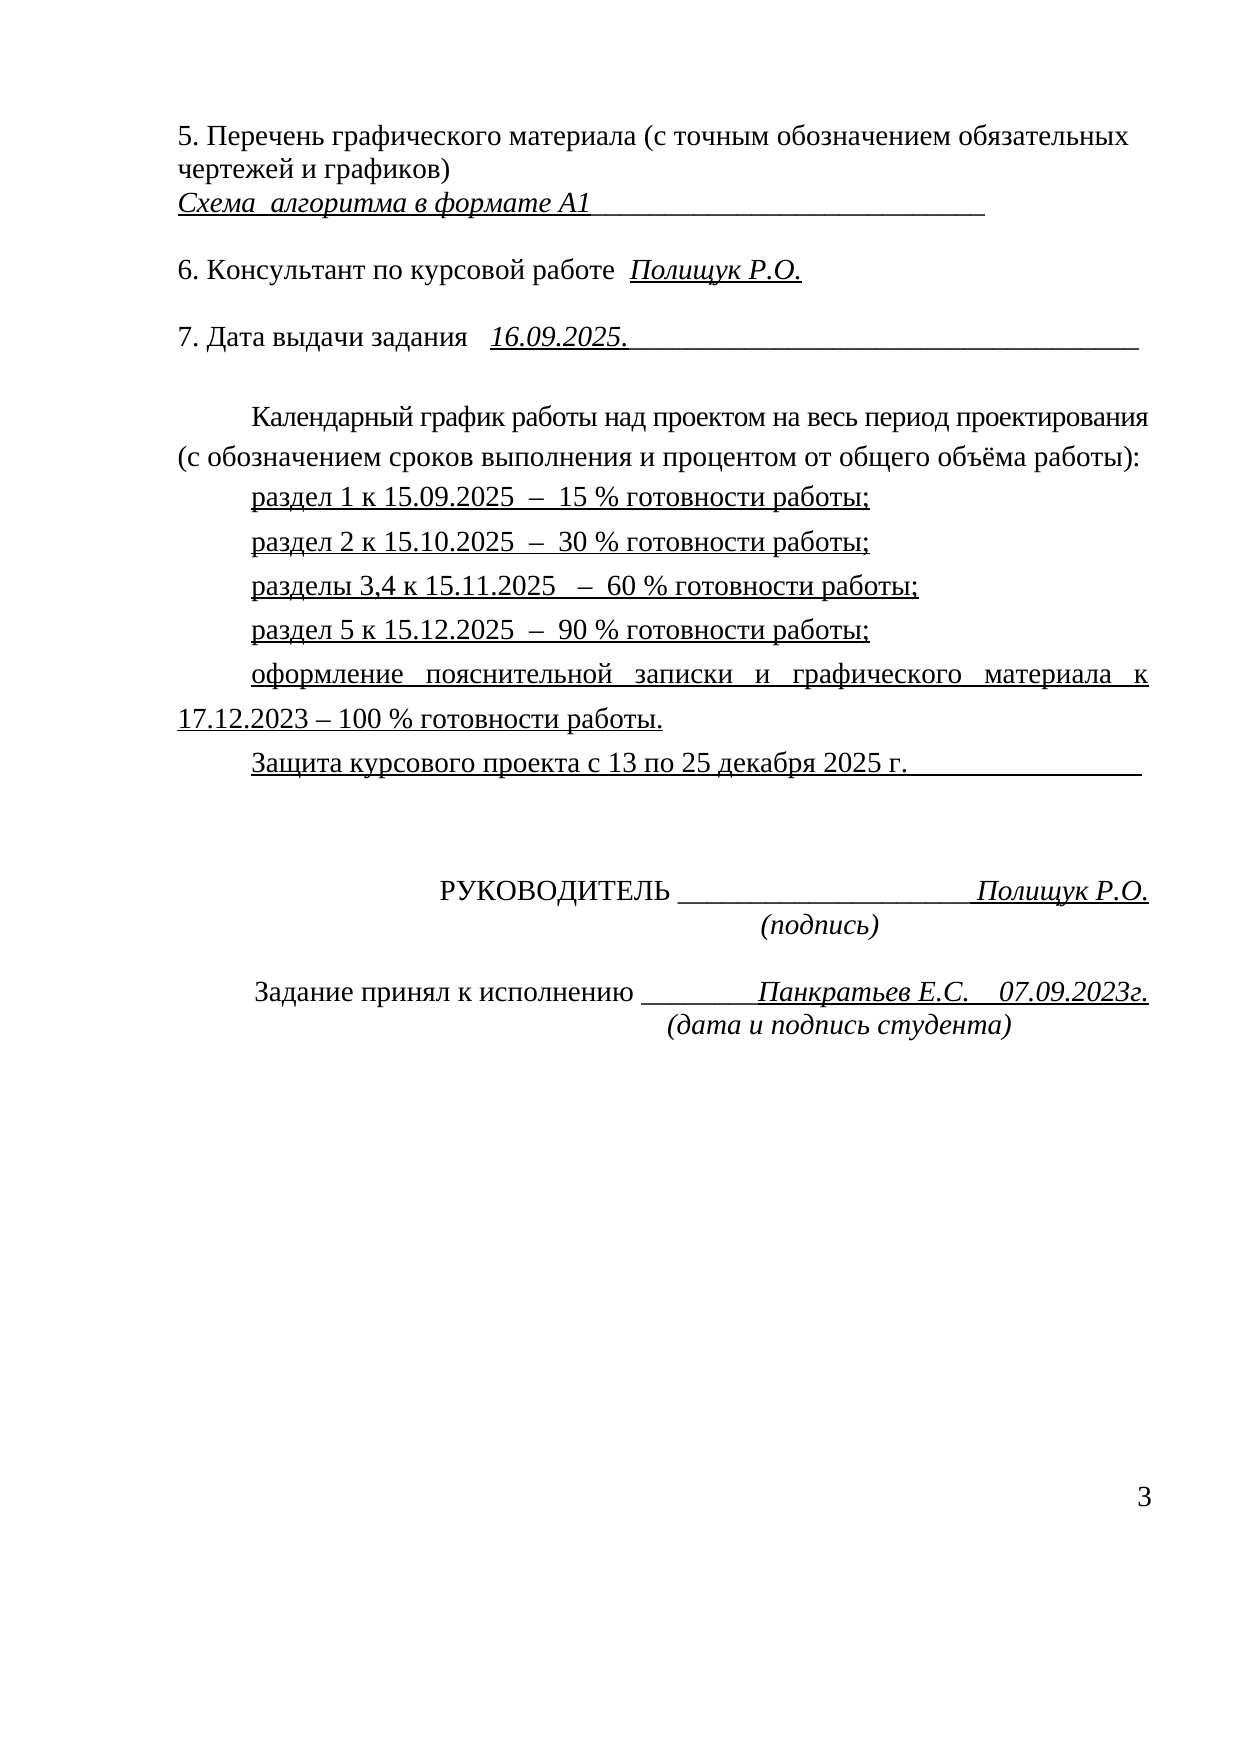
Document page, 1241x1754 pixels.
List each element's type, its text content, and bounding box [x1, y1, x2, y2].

text Задание принял к исполнению ________Панкратьев Е.С. 07.09.2023г. [177, 974, 1152, 1007]
text раздел 5 к 15.12.2025 – 90 % готовности работы; [177, 612, 1149, 646]
text раздел 1 к 15.09.2025 – 15 % готовности работы; [177, 479, 1149, 513]
text Схема алгоритма в формате А1___________________________ [177, 185, 1152, 219]
text разделы 3,4 к 15.11.2025 – 60 % готовности работы; [177, 568, 1149, 601]
text 6. Консультант по курсовой работе Полищук Р.О. [177, 252, 1152, 286]
text раздел 2 к 15.10.2025 – 30 % готовности работы; [177, 524, 1149, 557]
text (подпись) [177, 907, 1152, 940]
text РУКОВОДИТЕЛЬ ____________________ Полищук Р.О. [177, 873, 1152, 907]
text (дата и подпись студента) [177, 1007, 1152, 1041]
text Календарный график работы над проектом на весь период проектирования (с обозначением сроков выполнения и процентом от общего объёма работы): [177, 399, 1149, 473]
text Защита курсового проекта с 13 по 25 декабря 2025 г.–––––––––––––––– [177, 745, 1149, 778]
text оформление пояснительной записки и графического материала к 17.12.2023 – 100 % готовности работы. [177, 656, 1149, 734]
text 5. Перечень графического материала (с точным обозначением обязательных чертежей и графиков) [177, 118, 1152, 185]
text 7. Дата выдачи задания 16.09.2025.___________________________________ [177, 319, 1152, 353]
